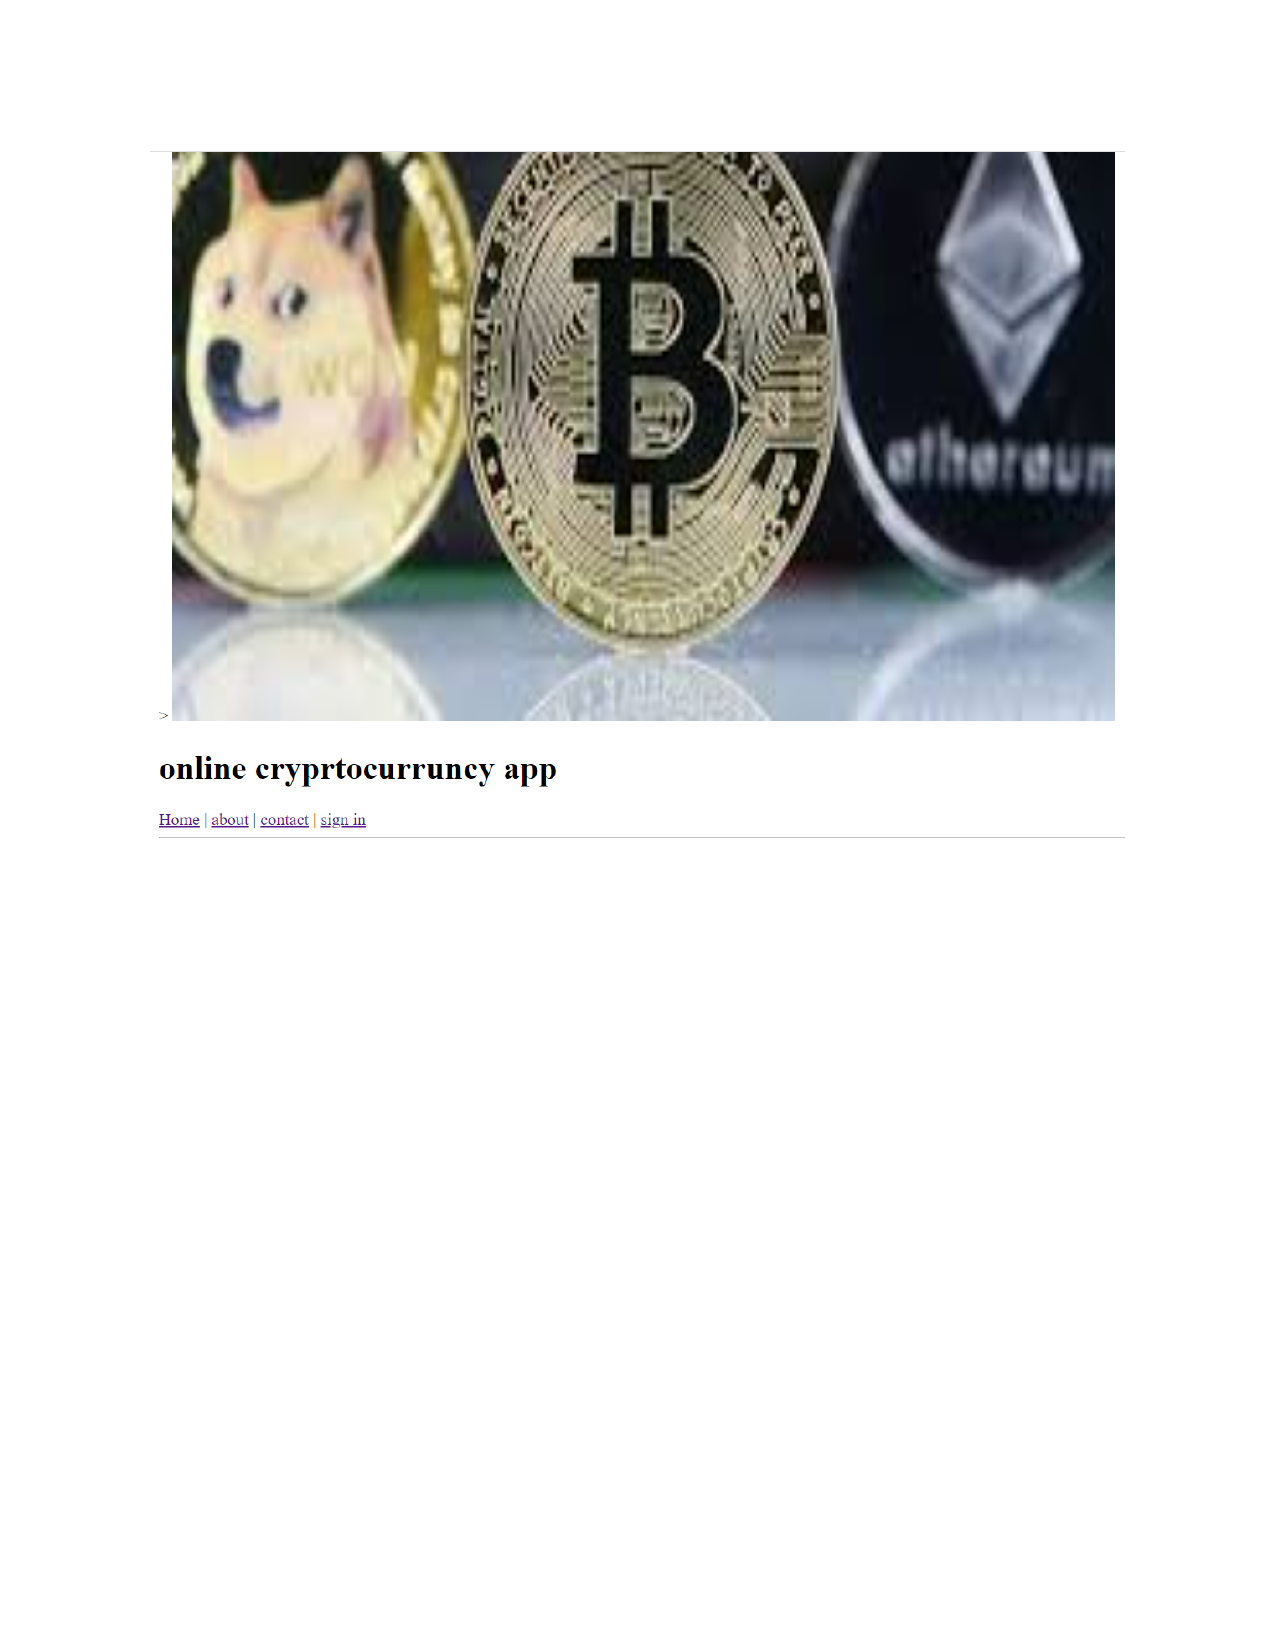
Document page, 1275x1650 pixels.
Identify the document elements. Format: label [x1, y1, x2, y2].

picture [150, 150, 1125, 838]
